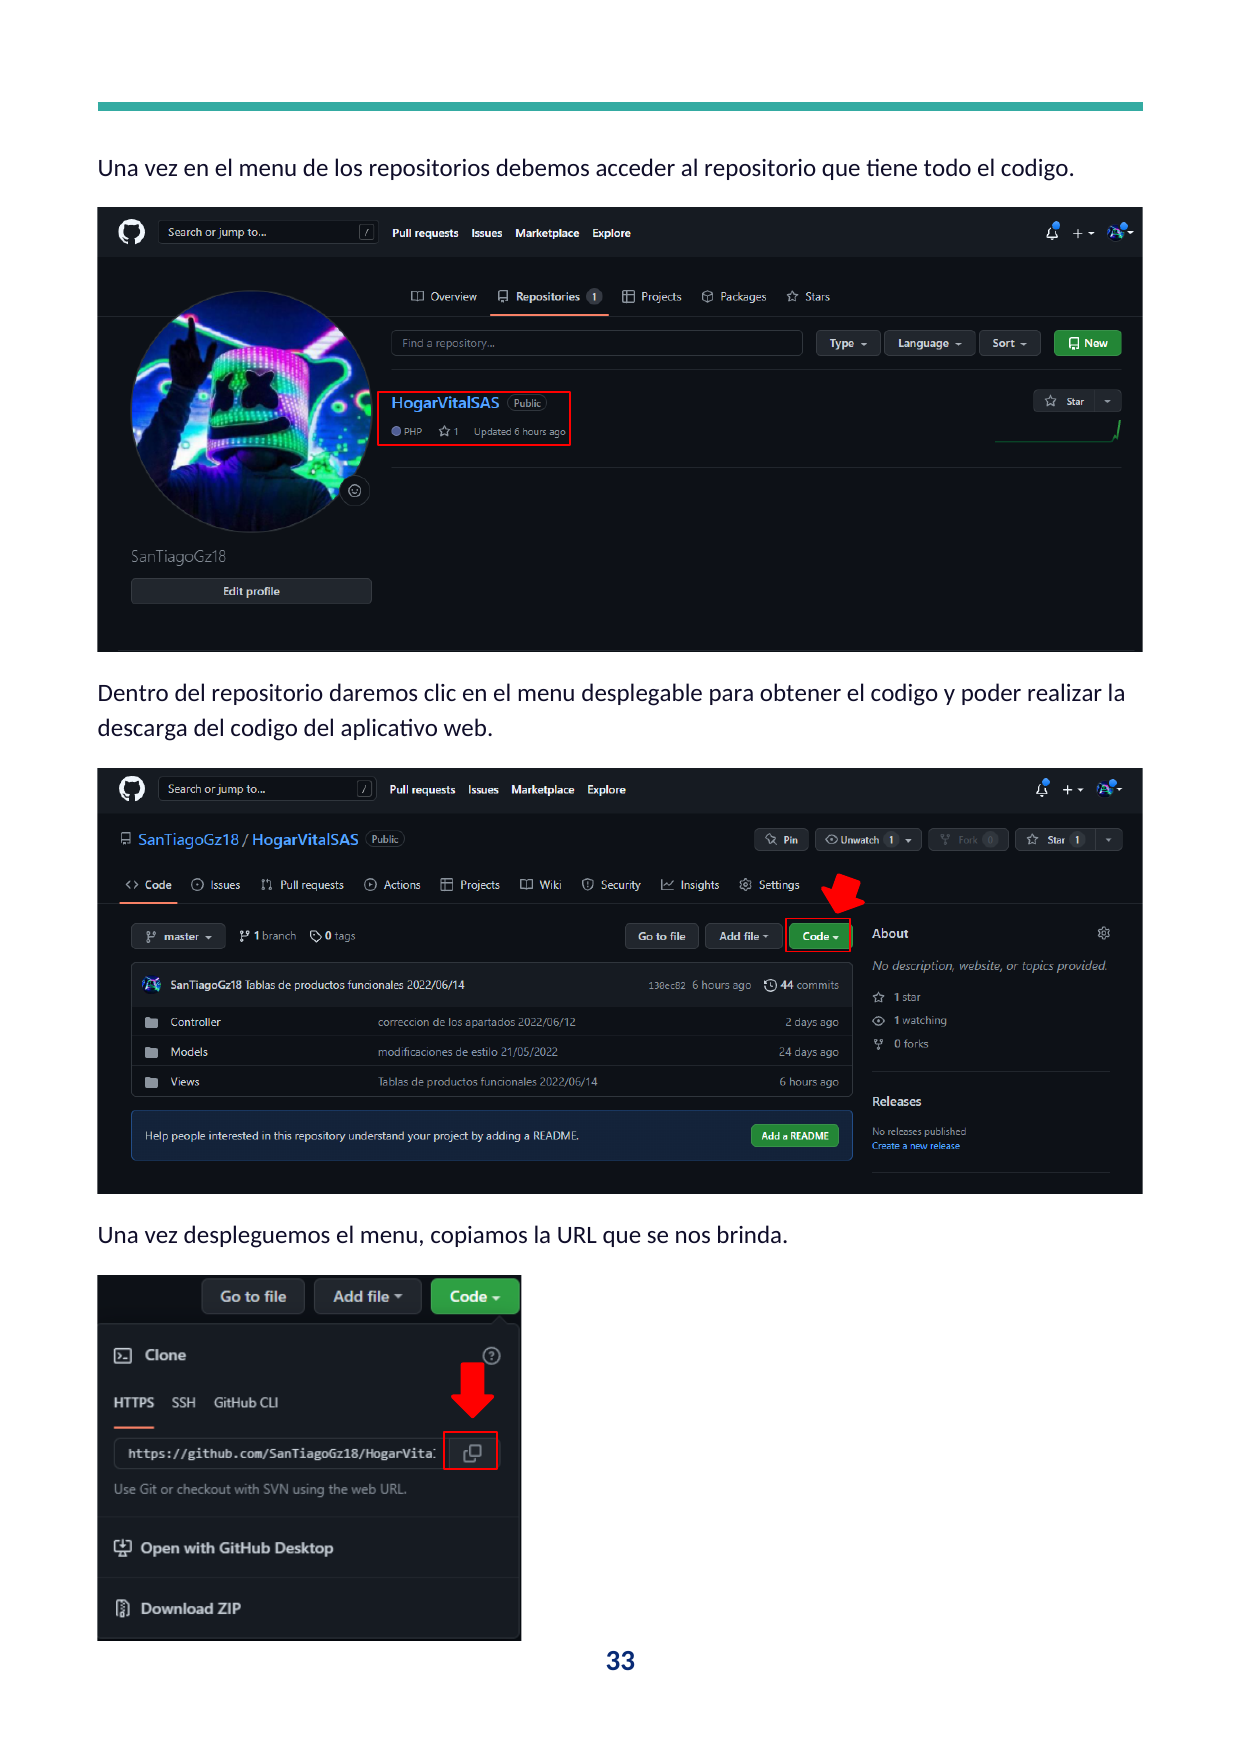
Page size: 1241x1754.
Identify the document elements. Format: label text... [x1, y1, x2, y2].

picture [97, 207, 1143, 652]
text Una vez despleguemos el menu, copiamos la URL que se nos brinda. [97, 1219, 1143, 1250]
picture [97, 768, 1143, 1194]
picture [97, 1275, 522, 1641]
text Una vez en el menu de los repositorios debemos acceder al repositorio que tiene todo el codigo. [97, 152, 1143, 182]
text Dentro del repositorio daremos clic en el menu desplegable para obtener el codigo y poder realizar la descarga del codigo del aplicativo web. [97, 677, 1143, 743]
